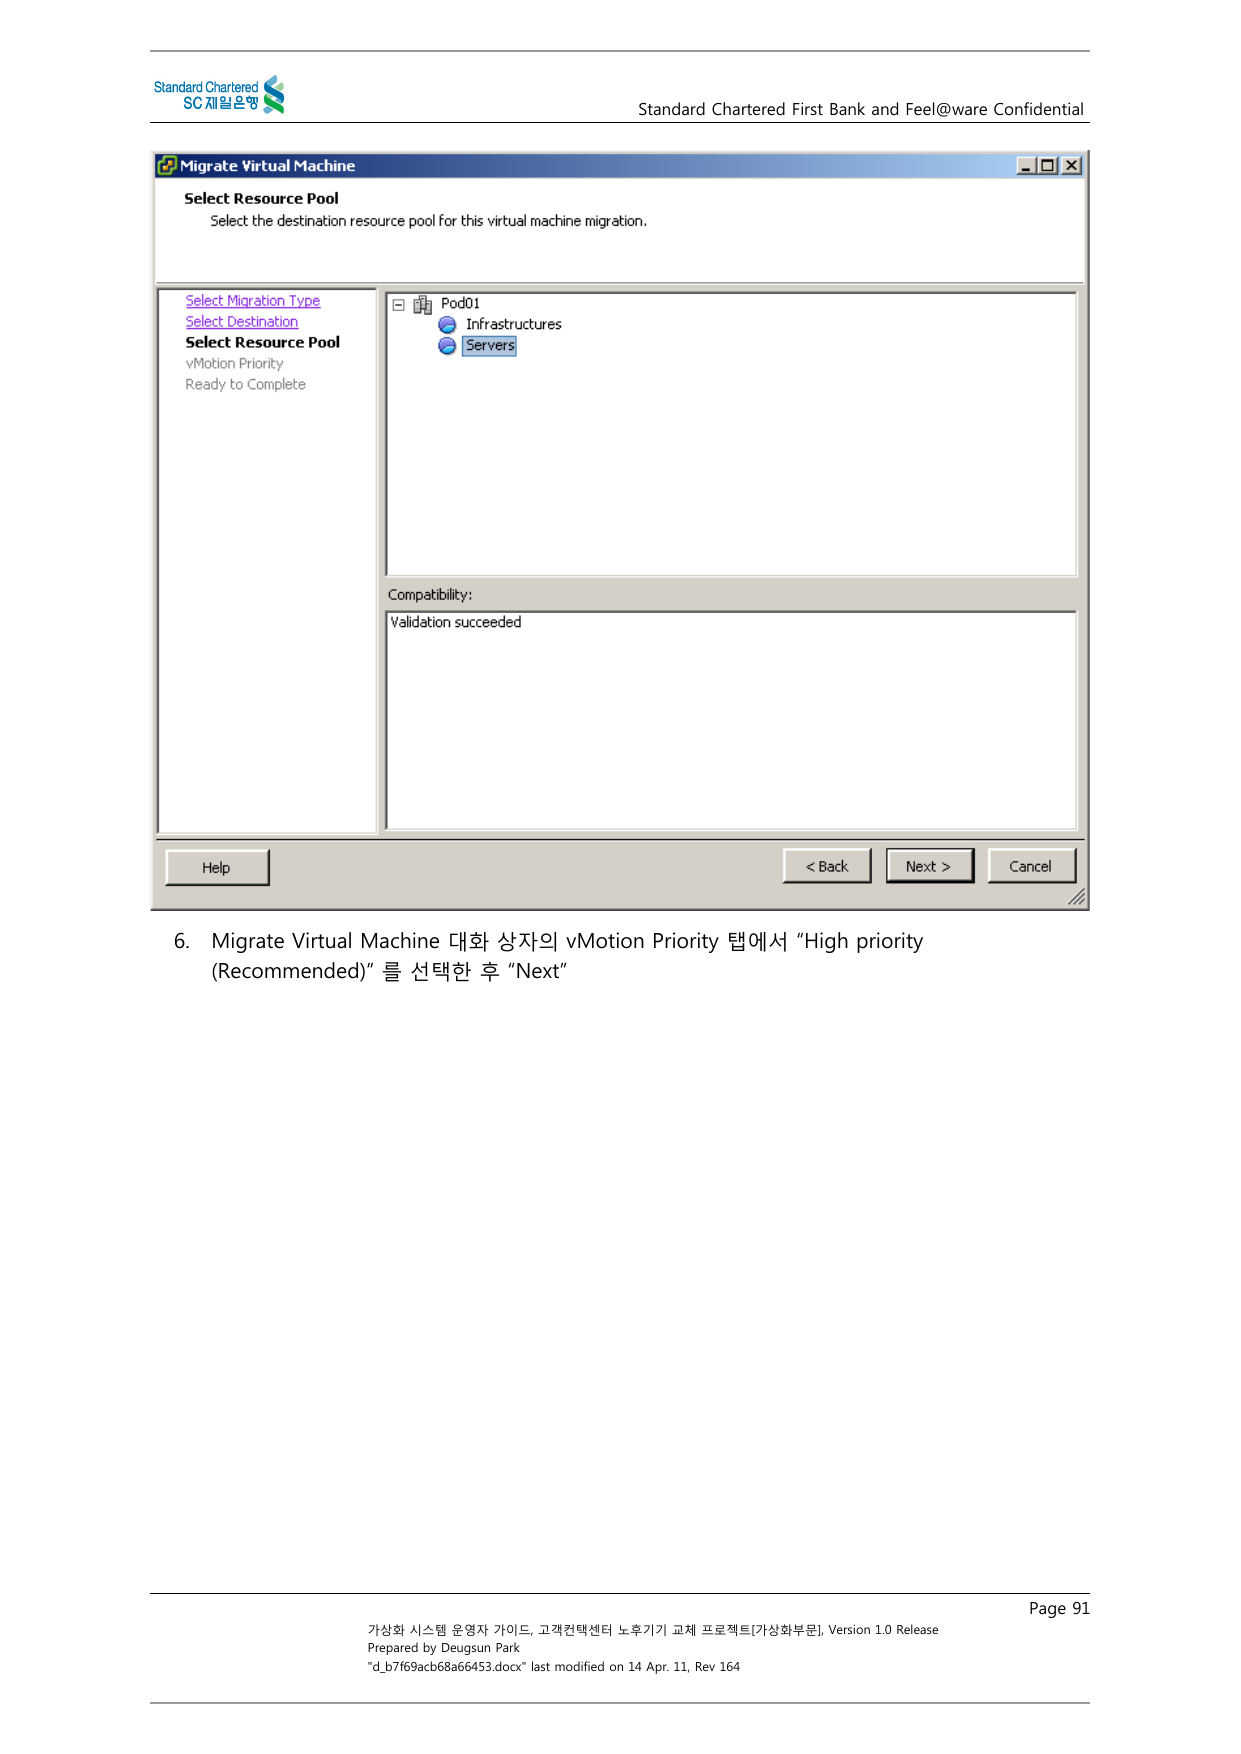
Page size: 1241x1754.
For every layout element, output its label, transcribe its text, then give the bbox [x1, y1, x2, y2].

list Migrate Virtual Machine 대화 상자의 vMotion Priority 탭에서 “High priority (Recommended)” 를 선택한 후 “Next” [174, 926, 1090, 984]
picture [150, 150, 1090, 911]
